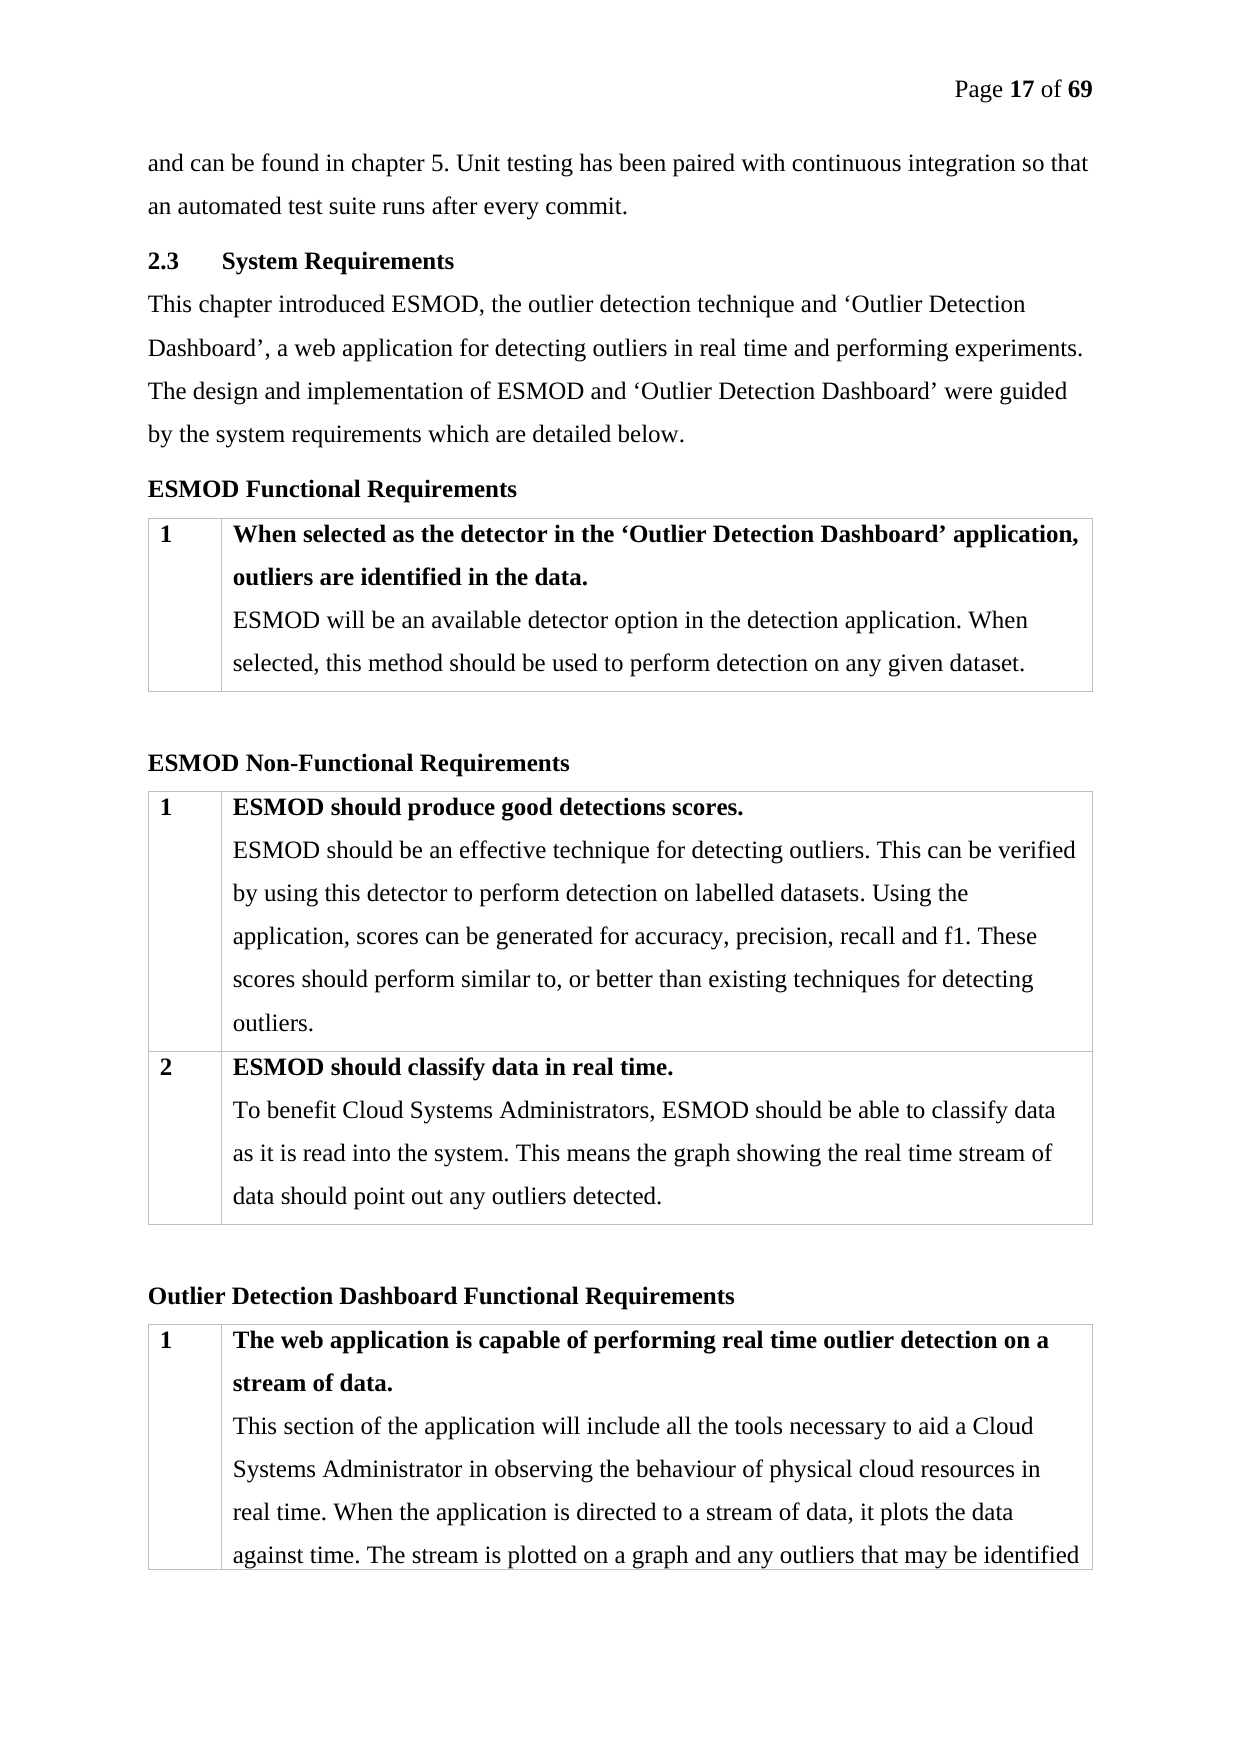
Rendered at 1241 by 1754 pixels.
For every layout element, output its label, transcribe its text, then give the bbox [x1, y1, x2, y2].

text This chapter introduced ESMOD, the outlier detection technique and ‘Outlier Detection Dashboard’, a web application for detecting outliers in real time and performing experiments. [148, 289, 1092, 361]
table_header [222, 1325, 1092, 1569]
table_cell 2 [149, 1052, 221, 1224]
table_header When selected as the detector in the ‘Outlier Detection Dashboard’ application, outliers are identified in the data. ESMOD will be an available detector option in the detection application. When selected, this method should be used to perform detection on any given dataset. [222, 519, 1092, 691]
text System Requirements [148, 246, 1092, 275]
text ESMOD Functional Requirements [148, 474, 1092, 503]
table_header ESMOD should produce good detections scores. ESMOD should be an effective technique for detecting outliers. This can be verified by using this detector to perform detection on labelled datasets. Using the application, scores can be generated for accuracy, precision, recall and f1. These scores should perform similar to, or better than existing techniques for detecting outliers. [222, 792, 1092, 1051]
text Outlier Detection Dashboard Functional Requirements [148, 1281, 1092, 1309]
table_cell ESMOD should classify data in real time. To benefit Cloud Systems Administrators, ESMOD should be able to classify data as it is read into the system. This means the graph showing the real time stream of data should point out any outliers detected. [222, 1052, 1092, 1224]
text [148, 148, 1092, 219]
text ESMOD Non-Functional Requirements [148, 748, 1092, 777]
text The design and implementation of ESMOD and ‘Outlier Detection Dashboard’ were guided by the system requirements which are detailed below. [148, 376, 1092, 448]
table_header 1 [149, 792, 221, 1051]
table_header 1 [149, 519, 221, 691]
table_header 1 [149, 1325, 221, 1569]
